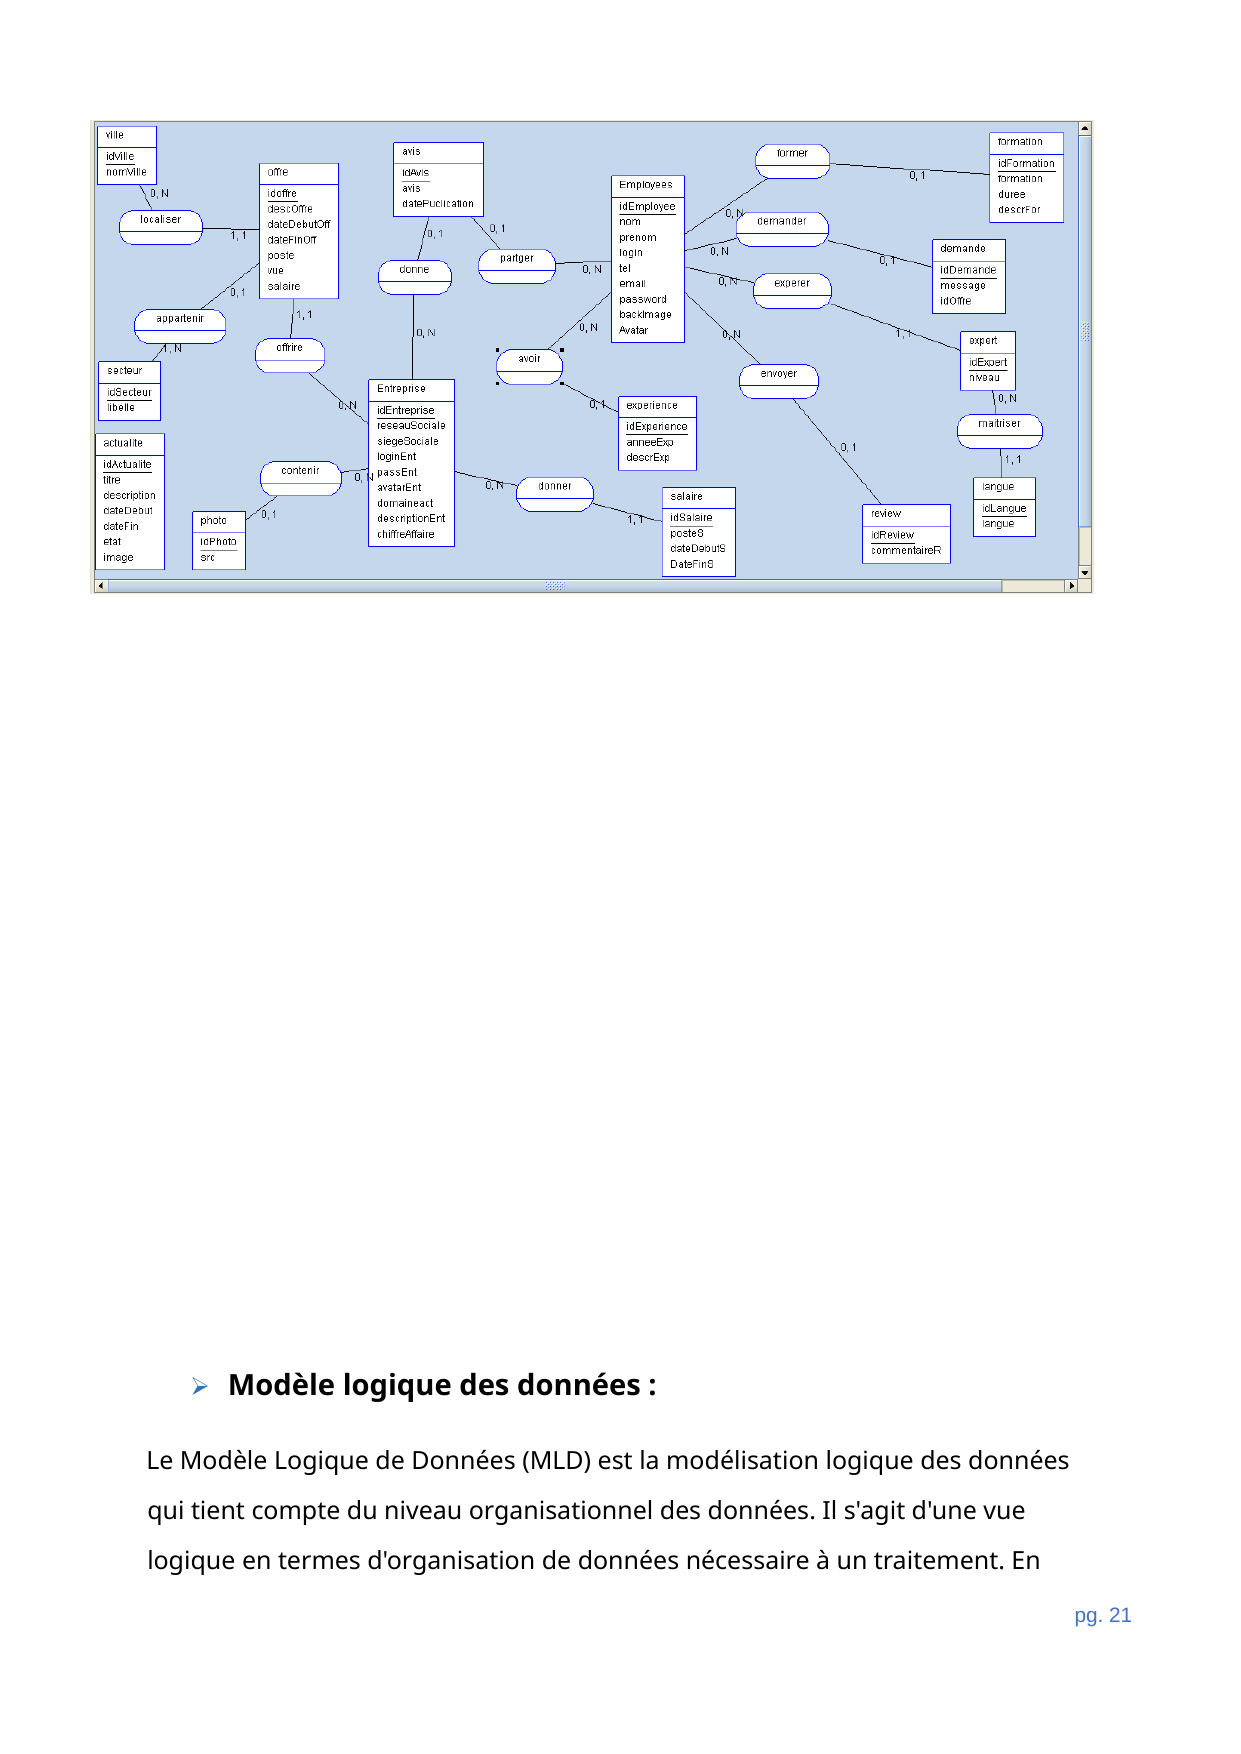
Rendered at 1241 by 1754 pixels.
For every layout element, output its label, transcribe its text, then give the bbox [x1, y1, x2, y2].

subtitle Modèle logique des données : [190, 1364, 1122, 1404]
picture [90, 120, 1094, 594]
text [146, 1442, 1099, 1577]
